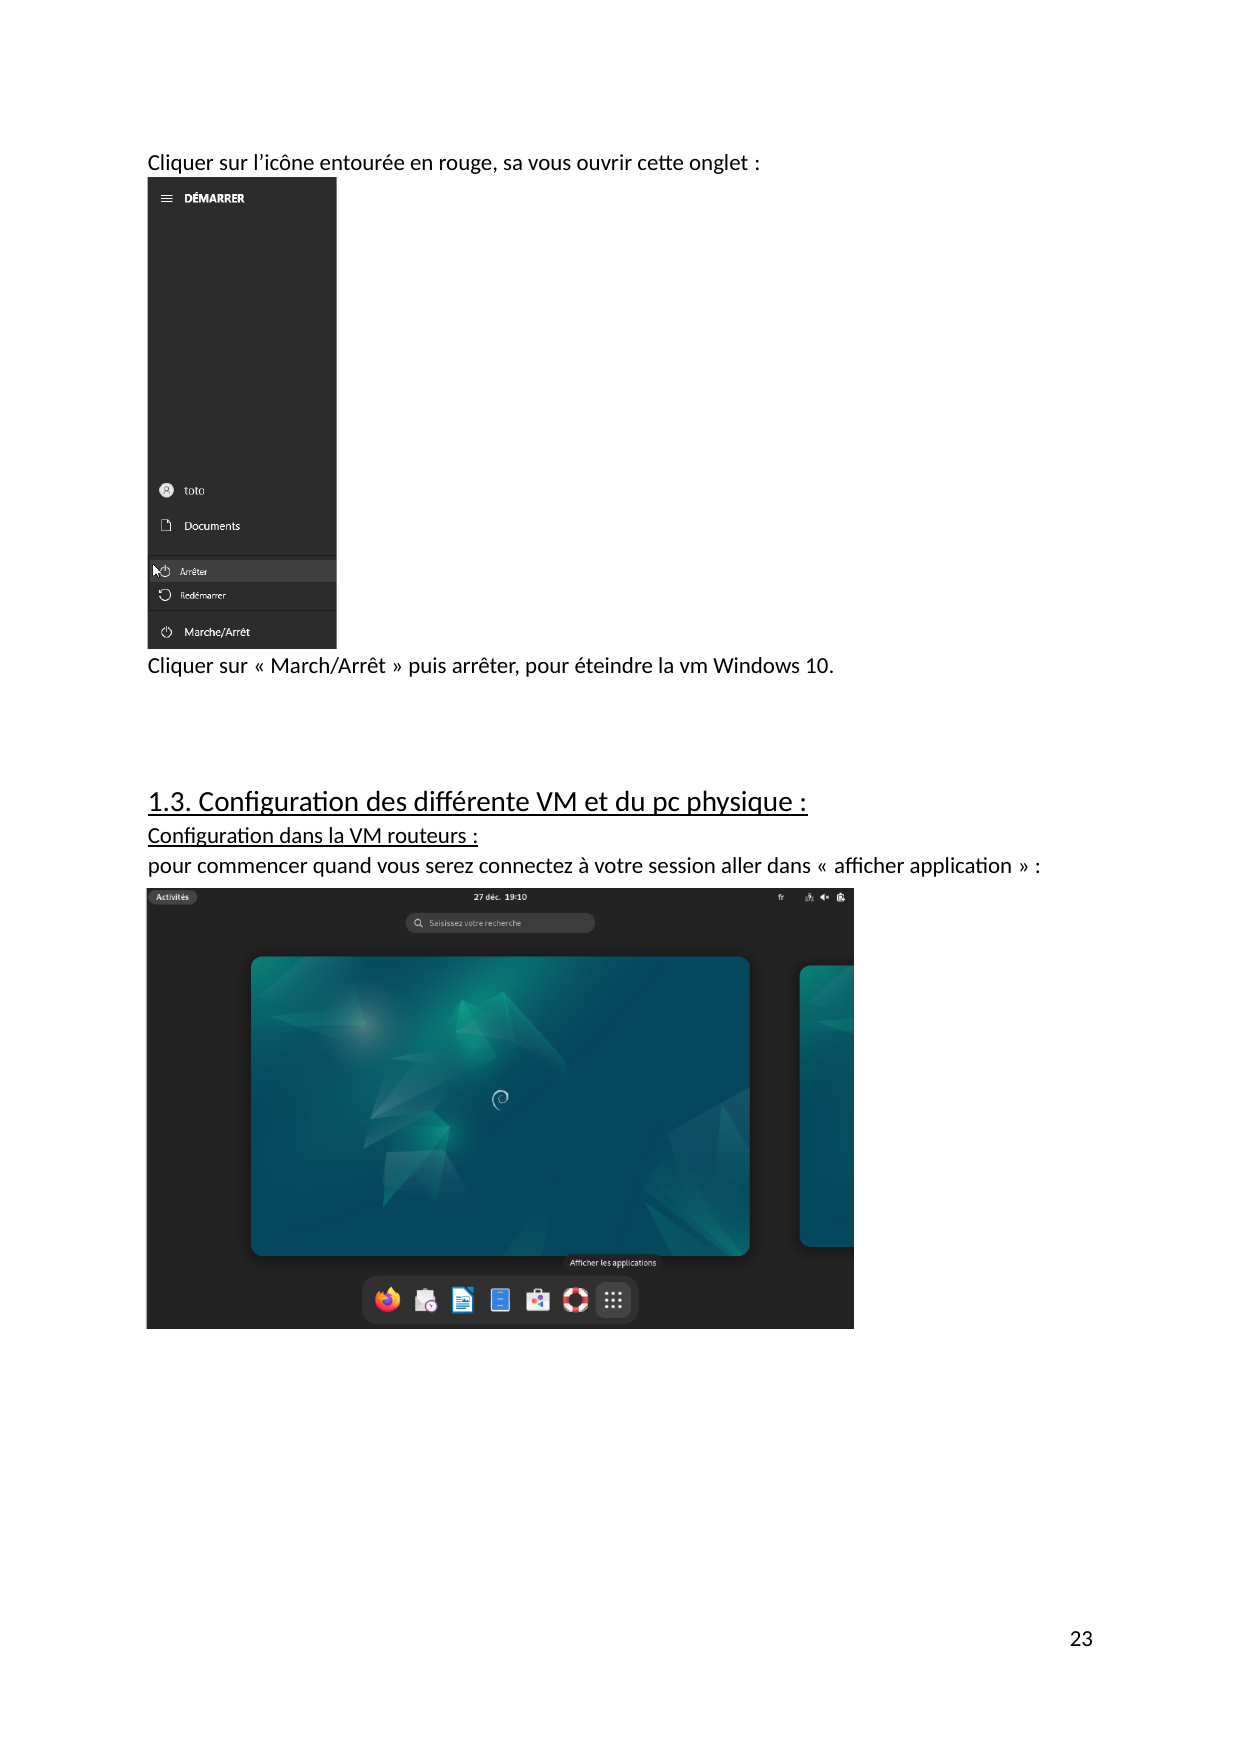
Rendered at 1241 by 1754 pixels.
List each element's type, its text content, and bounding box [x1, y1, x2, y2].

picture [145, 888, 854, 1329]
text 1.3. Configuration des différente VM et du pc physique : Configuration dans la VM routeurs : pour commencer quand vous serez connectez à votre session aller dans « afficher application » : [148, 783, 1093, 910]
text Cliquer sur l’icône entourée en rouge, sa vous ouvrir cette onglet : Cliquer sur « March/Arrêt » puis arrêter, pour éteindre la vm Windows 10. [148, 148, 1093, 709]
picture [147, 177, 337, 649]
